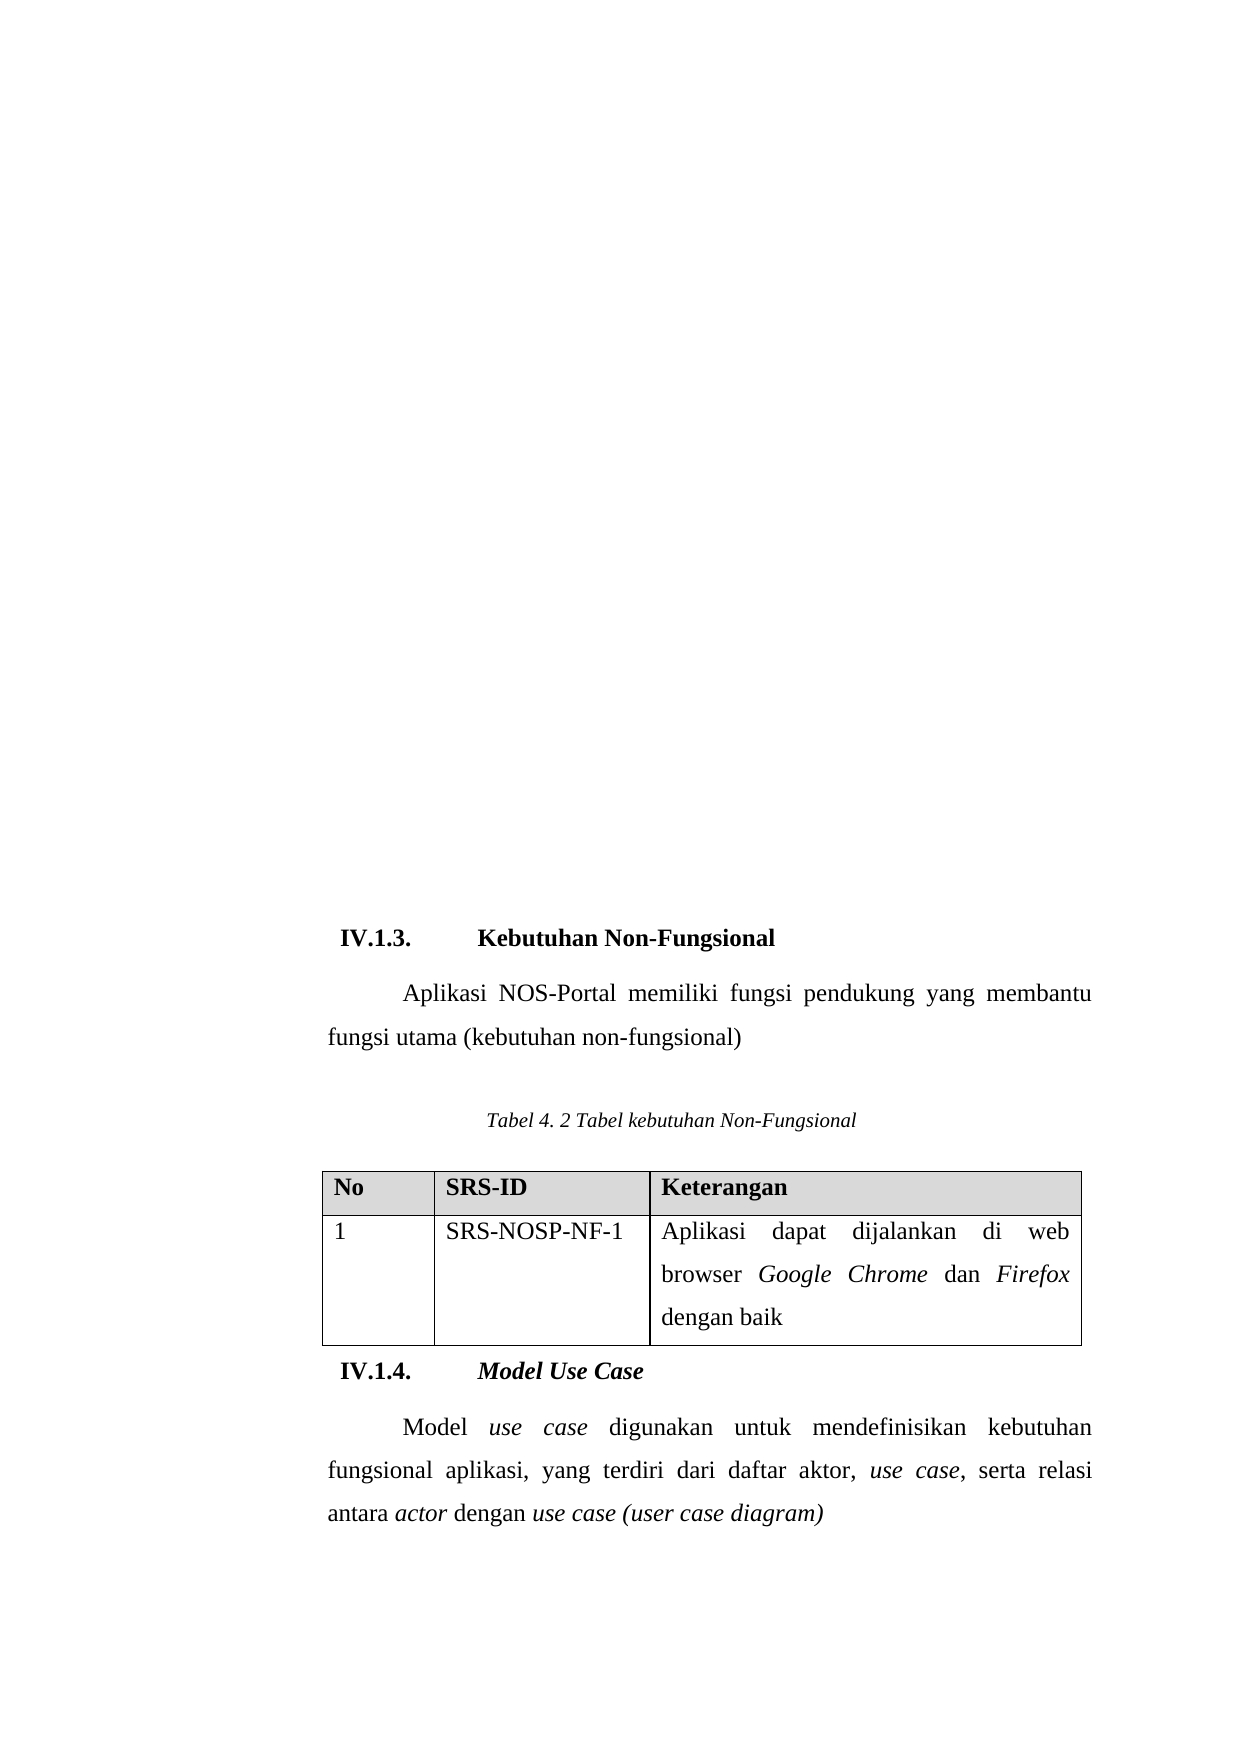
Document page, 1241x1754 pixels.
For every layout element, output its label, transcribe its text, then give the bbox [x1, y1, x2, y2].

text Tabel 4. 2 Tabel kebutuhan Non-Fungsional [177, 1108, 1092, 1132]
table_cell SRS-NOSP-NF-1 [435, 1216, 649, 1345]
table_header SRS-ID [435, 1172, 649, 1215]
text Aplikasi NOS-Portal memiliki fungsi pendukung yang membantu fungsi utama (kebutuhan non-fungsional) [327, 978, 1092, 1050]
subtitle Model Use Case [281, 1356, 1092, 1385]
table_header Keterangan [651, 1172, 1081, 1215]
table_header No [323, 1172, 434, 1215]
table_cell Aplikasi dapat dijalankan di web browser Google Chrome dan Firefox dengan baik [651, 1216, 1081, 1345]
text Model use case digunakan untuk mendefinisikan kebutuhan fungsional aplikasi, yang terdiri dari daftar aktor, use case, serta relasi antara actor dengan use case (user case diagram) [327, 1412, 1092, 1527]
subtitle Kebutuhan Non-Fungsional [281, 923, 1092, 952]
table_cell 1 [323, 1216, 434, 1345]
